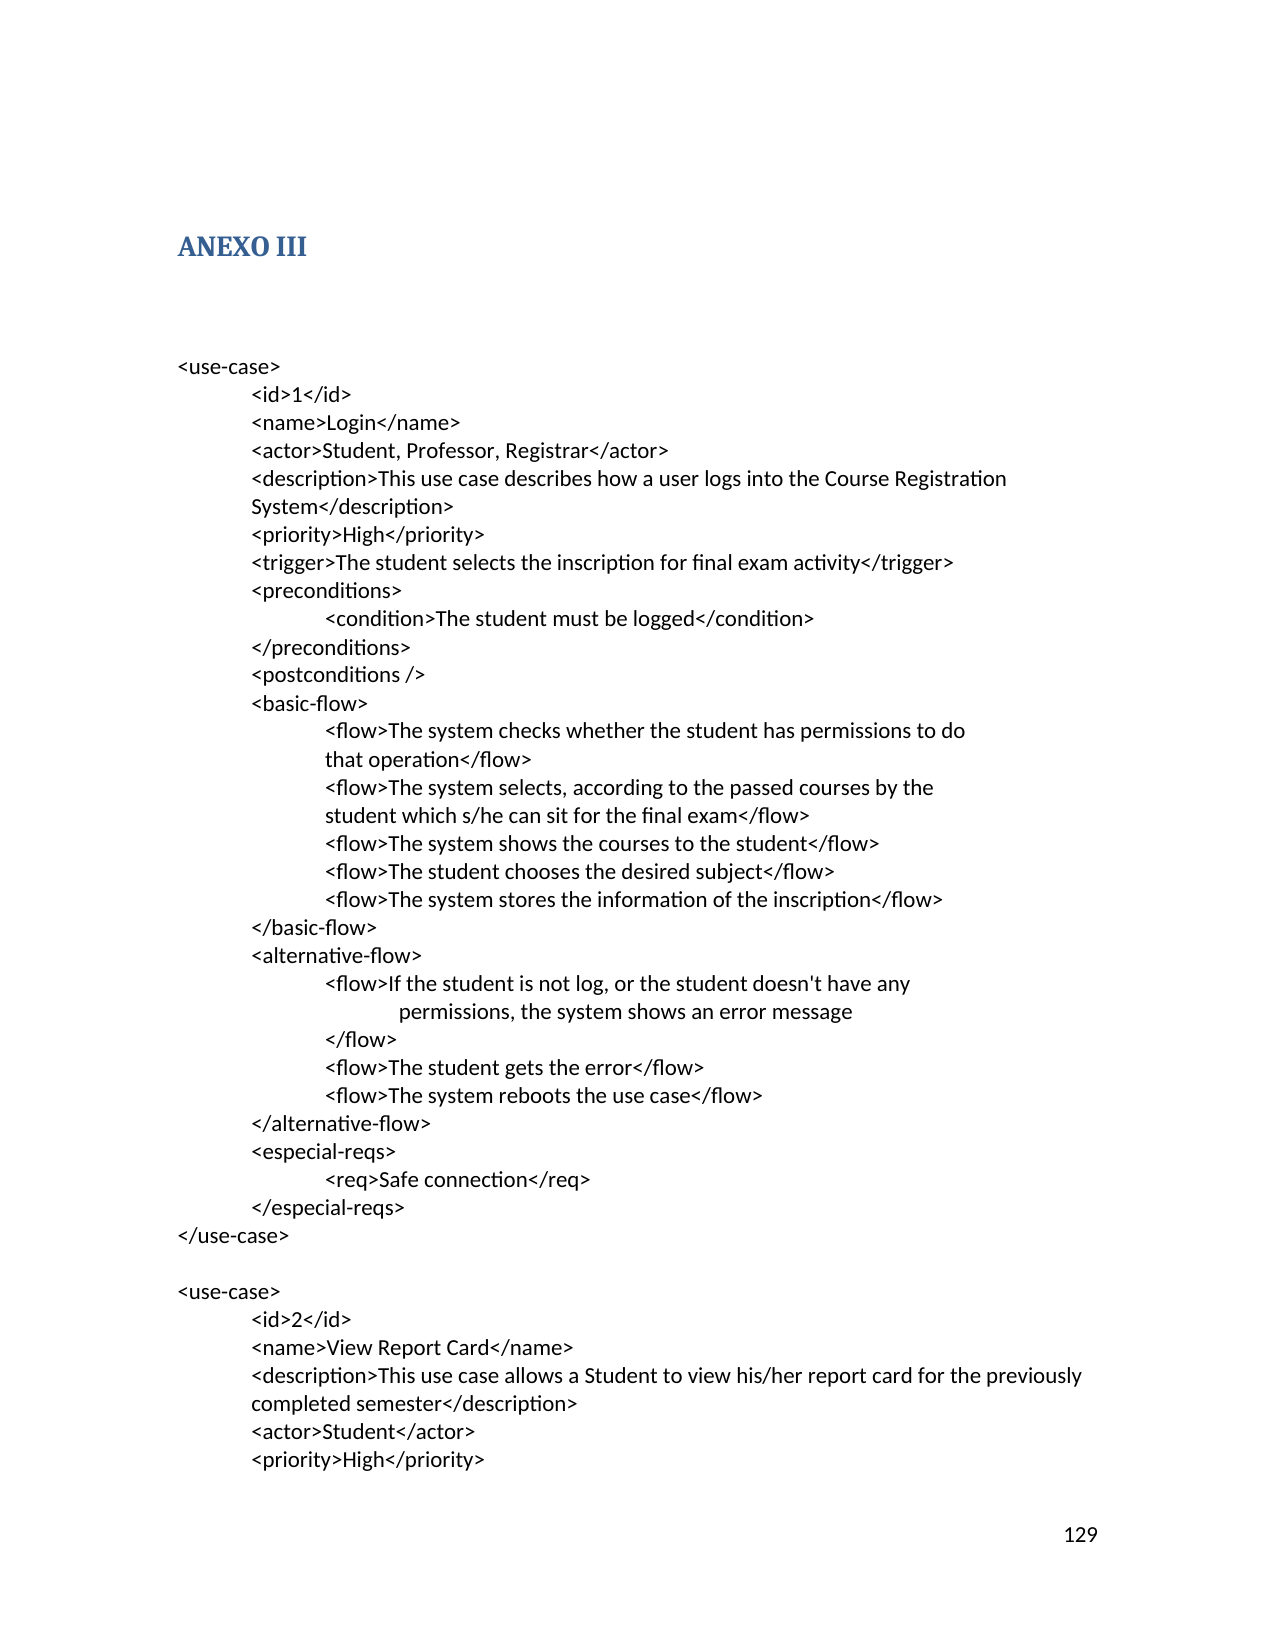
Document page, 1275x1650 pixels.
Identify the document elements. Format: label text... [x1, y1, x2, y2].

text <flow>If the student is not log, or the student doesn't have any permissions, the system shows an error message [177, 969, 1098, 1025]
text <description>This use case describes how a user logs into the Course Registration System</description> [177, 464, 1098, 521]
text <flow>The student gets the error</flow> [177, 1053, 1098, 1081]
text <flow>The system reboots the use case</flow> [177, 1081, 1098, 1109]
text <priority>High</priority> [177, 521, 1098, 548]
text </alternative-flow> [177, 1109, 1098, 1137]
text </basic-flow> [177, 913, 1098, 941]
text <flow>The system stores the information of the inscription</flow> [177, 885, 1098, 913]
text <flow>The system shows the courses to the student</flow> [177, 829, 1098, 857]
text <actor>Student</actor> [177, 1417, 1098, 1445]
text </use-case> [177, 1221, 1098, 1249]
text <preconditions> [177, 577, 1098, 604]
text <id>2</id> [177, 1305, 1098, 1333]
text <trigger>The student selects the inscription for final exam activity</trigger> [177, 548, 1098, 577]
text <use-case> [177, 352, 1098, 380]
text <condition>The student must be logged</condition> [177, 604, 1098, 633]
subtitle ANEXO III [177, 230, 1098, 263]
text <priority>High</priority> [177, 1445, 1098, 1473]
text <name>View Report Card</name> [177, 1333, 1098, 1361]
text <flow>The system checks whether the student has permissions to do that operation</flow> [177, 717, 1098, 773]
text <postconditions /> [177, 661, 1098, 689]
text <name>Login</name> [177, 408, 1098, 436]
text </especial-reqs> [177, 1193, 1098, 1221]
text <flow>The student chooses the desired subject</flow> [177, 857, 1098, 885]
text <use-case> [177, 1277, 1098, 1305]
text <req>Safe connection</req> [177, 1165, 1098, 1193]
text <alternative-flow> [177, 941, 1098, 969]
text </preconditions> [177, 633, 1098, 661]
text <description>This use case allows a Student to view his/her report card for the previously completed semester</description> [177, 1361, 1098, 1417]
text <id>1</id> [177, 380, 1098, 408]
text </flow> [177, 1025, 1098, 1053]
text <especial-reqs> [177, 1137, 1098, 1165]
text <flow>The system selects, according to the passed courses by the student which s/he can sit for the final exam</flow> [177, 773, 1098, 829]
text <basic-flow> [177, 689, 1098, 717]
text <actor>Student, Professor, Registrar</actor> [177, 436, 1098, 464]
